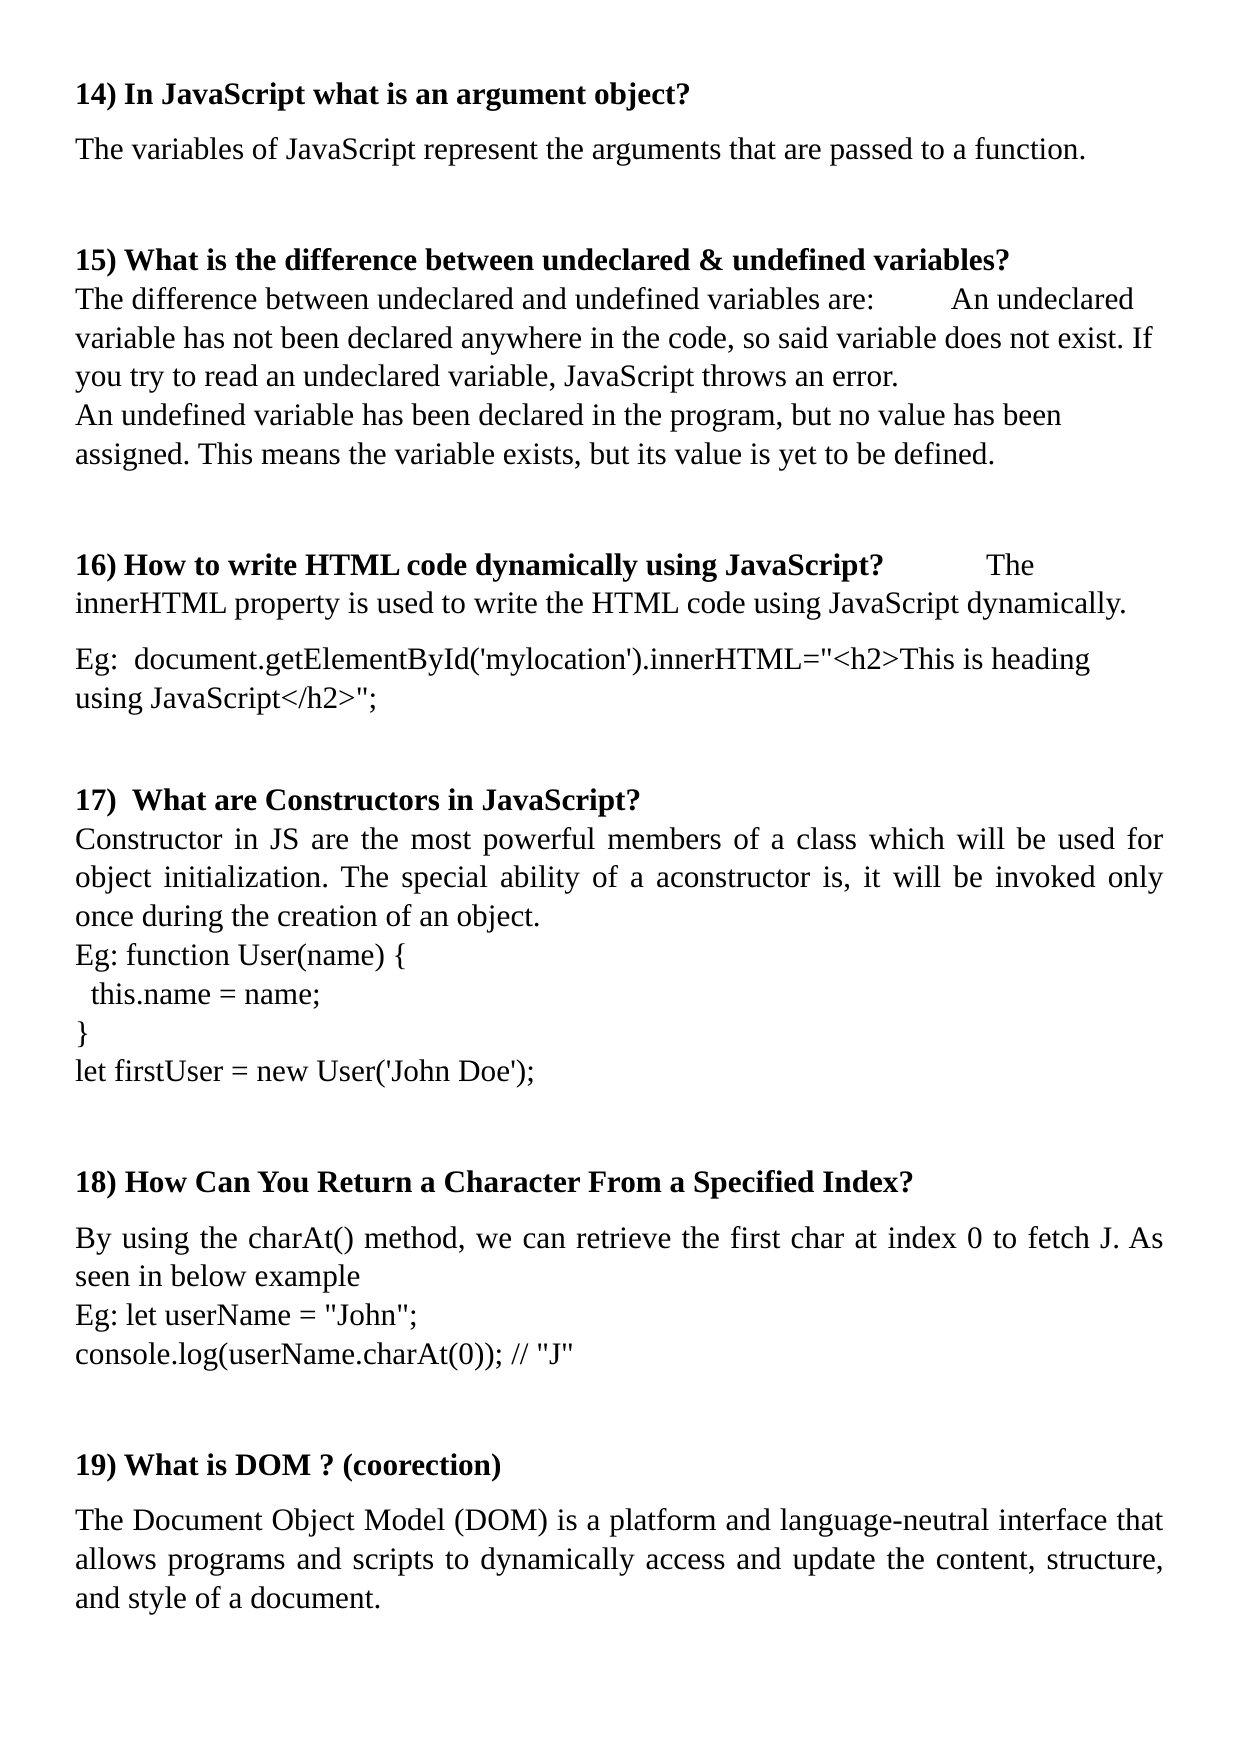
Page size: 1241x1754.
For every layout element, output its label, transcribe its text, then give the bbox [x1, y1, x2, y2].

text 17) What are Constructors in JavaScript? [75, 781, 1165, 817]
text Eg: function User(name) { [75, 936, 1165, 972]
text Constructor in JS are the most powerful members of a class which will be used for object initialization. The special ability of a aconstructor is, it will be invoked only once during the creation of an object. [75, 820, 1165, 933]
text 15) What is the difference between undeclared & undefined variables? The difference between undeclared and undefined variables are: An undeclared variable has not been declared anywhere in the code, so said variable does not exist. If you try to read an undeclared variable, JavaScript throws an error. An undefined variable has been declared in the program, but no value has been assigned. This means the variable exists, but its value is yet to be defined. [75, 241, 1168, 471]
text Eg: let userName = "John"; [75, 1296, 1165, 1332]
text console.log(userName.charAt(0)); // "J" [75, 1335, 1165, 1371]
text 18) How Can You Return a Character From a Specified Index? [75, 1163, 1165, 1199]
text this.name = name; [75, 975, 1165, 1011]
text The variables of JavaScript represent the arguments that are passed to a function. [75, 131, 1168, 167]
text Eg: document.getElementById('mylocation').innerHTML="<h2>This is heading using JavaScript</h2>"; [75, 640, 1165, 715]
text let firstUser = new User('John Doe'); [75, 1053, 1165, 1089]
text 19) What is DOM ? (coorection) [75, 1446, 1165, 1482]
text 14) In JavaScript what is an argument object? [75, 75, 1168, 111]
text } [75, 1014, 1165, 1050]
text By using the charAt() method, we can retrieve the first char at index 0 to fetch J. As seen in below example [75, 1219, 1165, 1294]
text 16) How to write HTML code dynamically using JavaScript? The innerHTML property is used to write the HTML code using JavaScript dynamically. [75, 546, 1168, 621]
text The Document Object Model (DOM) is a platform and language-neutral interface that allows programs and scripts to dynamically access and update the content, structure, and style of a document. [75, 1502, 1165, 1615]
